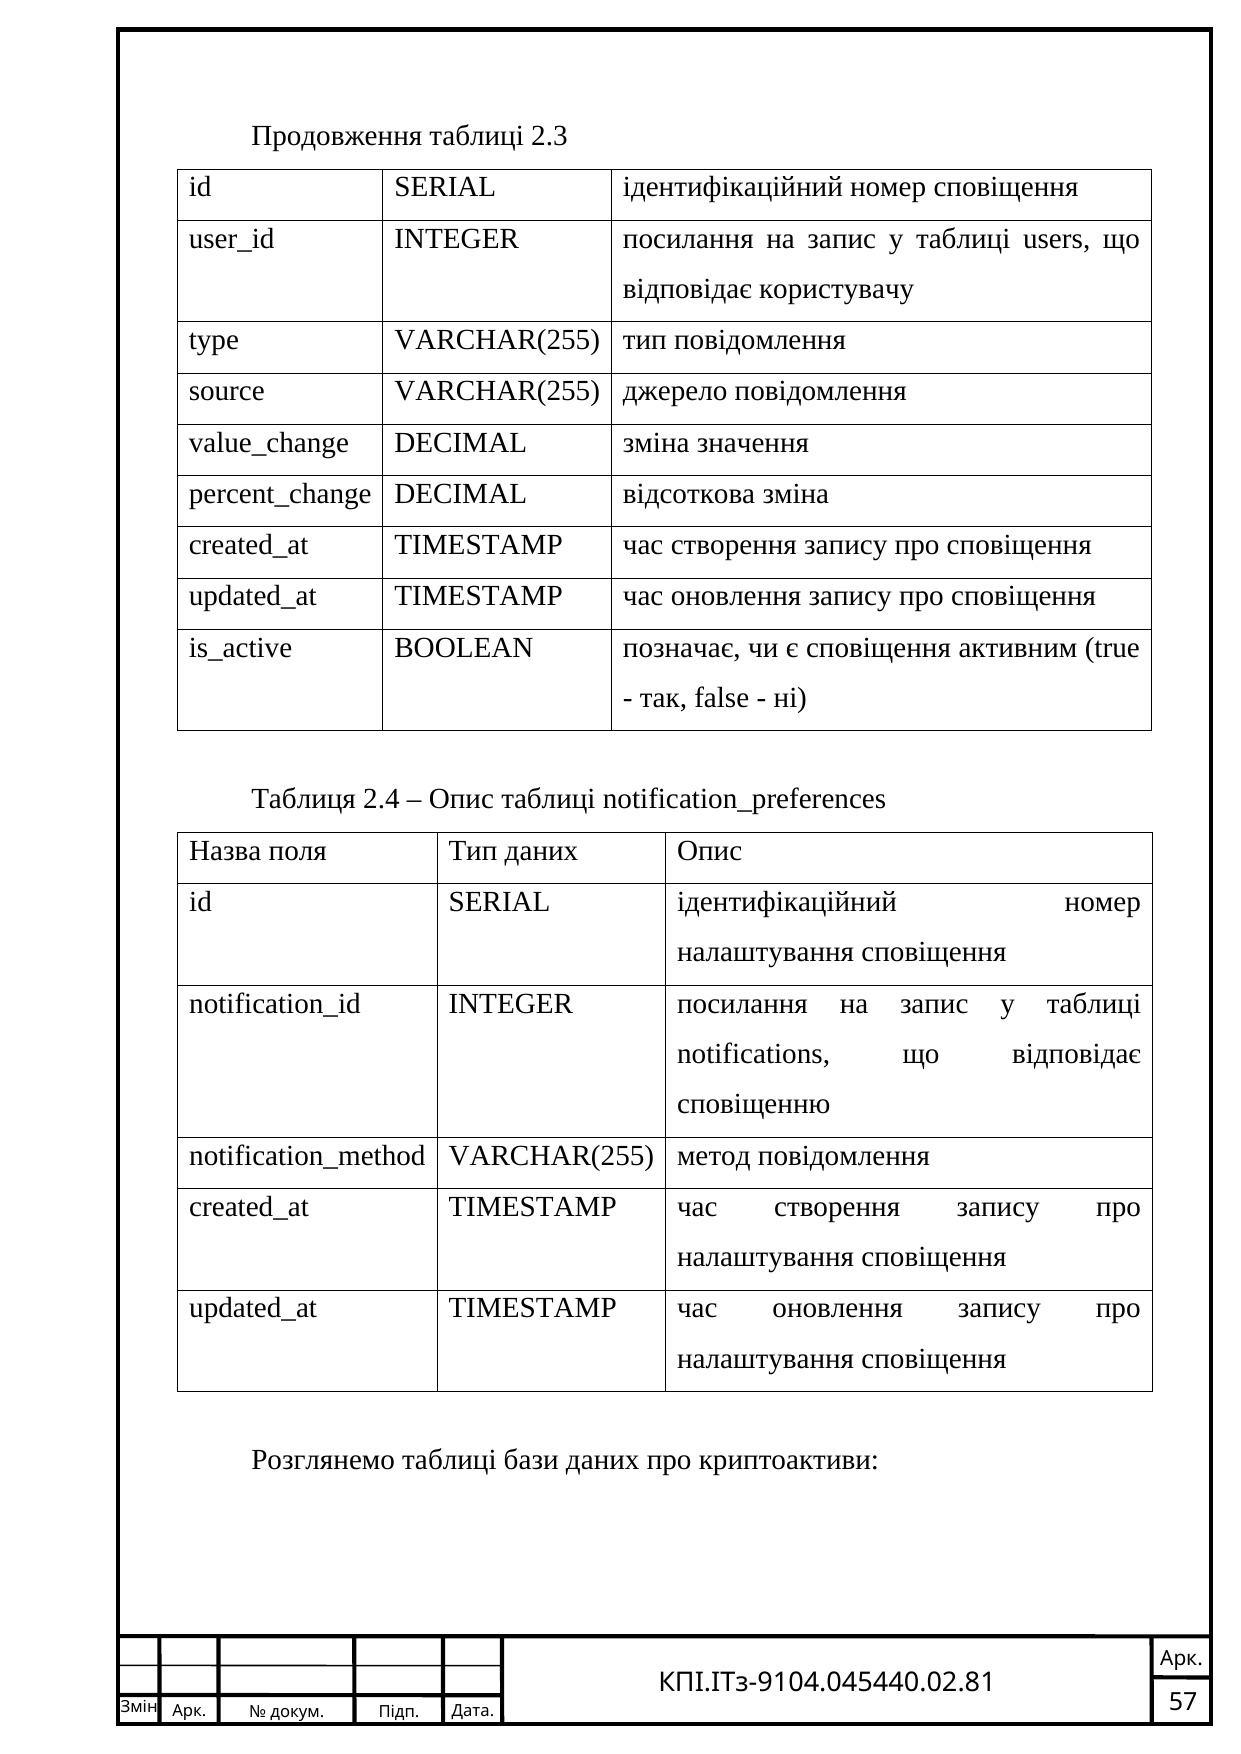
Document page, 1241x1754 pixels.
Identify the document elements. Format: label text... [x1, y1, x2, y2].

table_cell value_change [178, 425, 382, 475]
table_cell посилання на запис у таблиці users, що відповідає користувачу [612, 221, 1151, 321]
table_cell ідентифікаційний номер налаштування сповіщення [666, 884, 1152, 985]
table_header Тип даних [438, 833, 665, 883]
table_cell VARCHAR(255) [438, 1138, 665, 1188]
table_header id [178, 170, 382, 220]
table_cell source [178, 374, 382, 424]
table_cell SERIAL [438, 884, 665, 985]
text Таблиця 2.4 – Опис таблиці notification_preferences [177, 782, 1152, 815]
table_cell id [178, 884, 437, 985]
table_cell is_active [178, 630, 382, 730]
table_cell TIMESTAMP [383, 527, 611, 577]
table_cell created_at [178, 527, 382, 577]
table_cell notification_method [178, 1138, 437, 1188]
table_cell час оновлення запису про налаштування сповіщення [666, 1291, 1152, 1391]
table_cell type [178, 322, 382, 372]
table_cell DECIMAL [383, 425, 611, 475]
table_cell user_id [178, 221, 382, 321]
table_cell посилання на запис у таблиці notifications, що відповідає сповіщенню [666, 986, 1152, 1137]
text Продовження таблиці 2.3 [177, 118, 1152, 152]
table_cell updated_at [178, 1291, 437, 1391]
table_cell метод повідомлення [666, 1138, 1152, 1188]
table_cell BOOLEAN [383, 630, 611, 730]
table_header Опис [666, 833, 1152, 883]
table_header ідентифікаційний номер сповіщення [612, 170, 1151, 220]
table_cell час оновлення запису про сповіщення [612, 579, 1151, 629]
table_cell відсоткова зміна [612, 476, 1151, 526]
table_cell VARCHAR(255) [383, 322, 611, 372]
table_cell TIMESTAMP [438, 1291, 665, 1391]
table_cell created_at [178, 1189, 437, 1289]
table_cell джерело повідомлення [612, 374, 1151, 424]
table_cell зміна значення [612, 425, 1151, 475]
table_cell percent_change [178, 476, 382, 526]
table_header Назва поля [178, 833, 437, 883]
table_cell TIMESTAMP [438, 1189, 665, 1289]
text Розглянемо таблиці бази даних про криптоактиви: [177, 1442, 1152, 1476]
table_cell VARCHAR(255) [383, 374, 611, 424]
table_cell час створення запису про налаштування сповіщення [666, 1189, 1152, 1289]
table_cell INTEGER [383, 221, 611, 321]
table_cell позначає, чи є сповіщення активним (true - так, false - ні) [612, 630, 1151, 730]
table_cell TIMESTAMP [383, 579, 611, 629]
table_cell тип повідомлення [612, 322, 1151, 372]
table_cell updated_at [178, 579, 382, 629]
table_cell час створення запису про сповіщення [612, 527, 1151, 577]
table_header SERIAL [383, 170, 611, 220]
table_cell DECIMAL [383, 476, 611, 526]
table_cell notification_id [178, 986, 437, 1137]
table_cell INTEGER [438, 986, 665, 1137]
